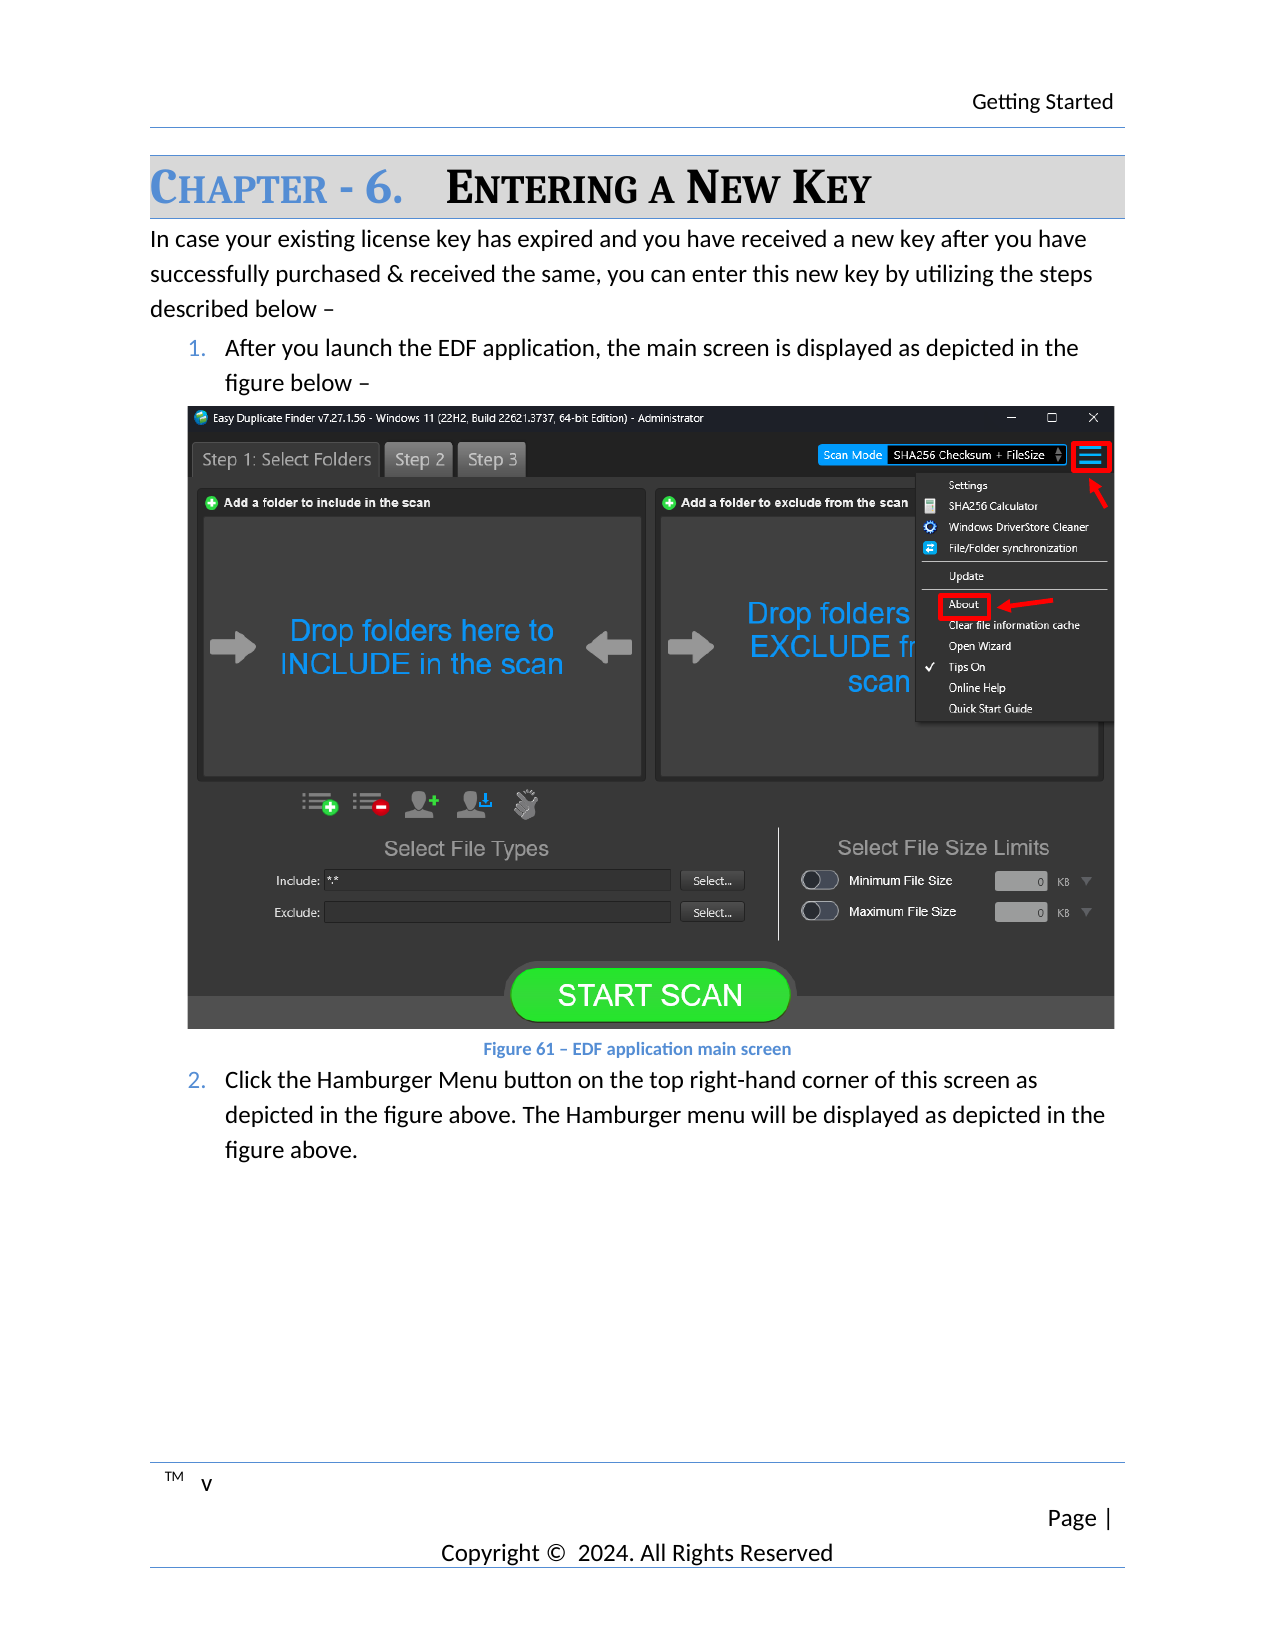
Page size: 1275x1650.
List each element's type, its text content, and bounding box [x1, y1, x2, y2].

text Figure 61 – EDF application main screen [150, 1038, 1125, 1061]
picture [187, 406, 1115, 1029]
list After you launch the EDF application, the main screen is displayed as depicted in the figure below – [187, 332, 1125, 398]
list Click the Hamburger Menu button on the top right-hand corner of this screen as depicted in the figure above. The Hamburger menu will be displayed as depicted in the figure above. [187, 1065, 1125, 1165]
text In case your existing license key has expired and you have received a new key after you have successfully purchased & received the same, you can enter this new key by utilizing the steps described below – [150, 223, 1125, 324]
subtitle Entering a New Key [150, 156, 1125, 218]
